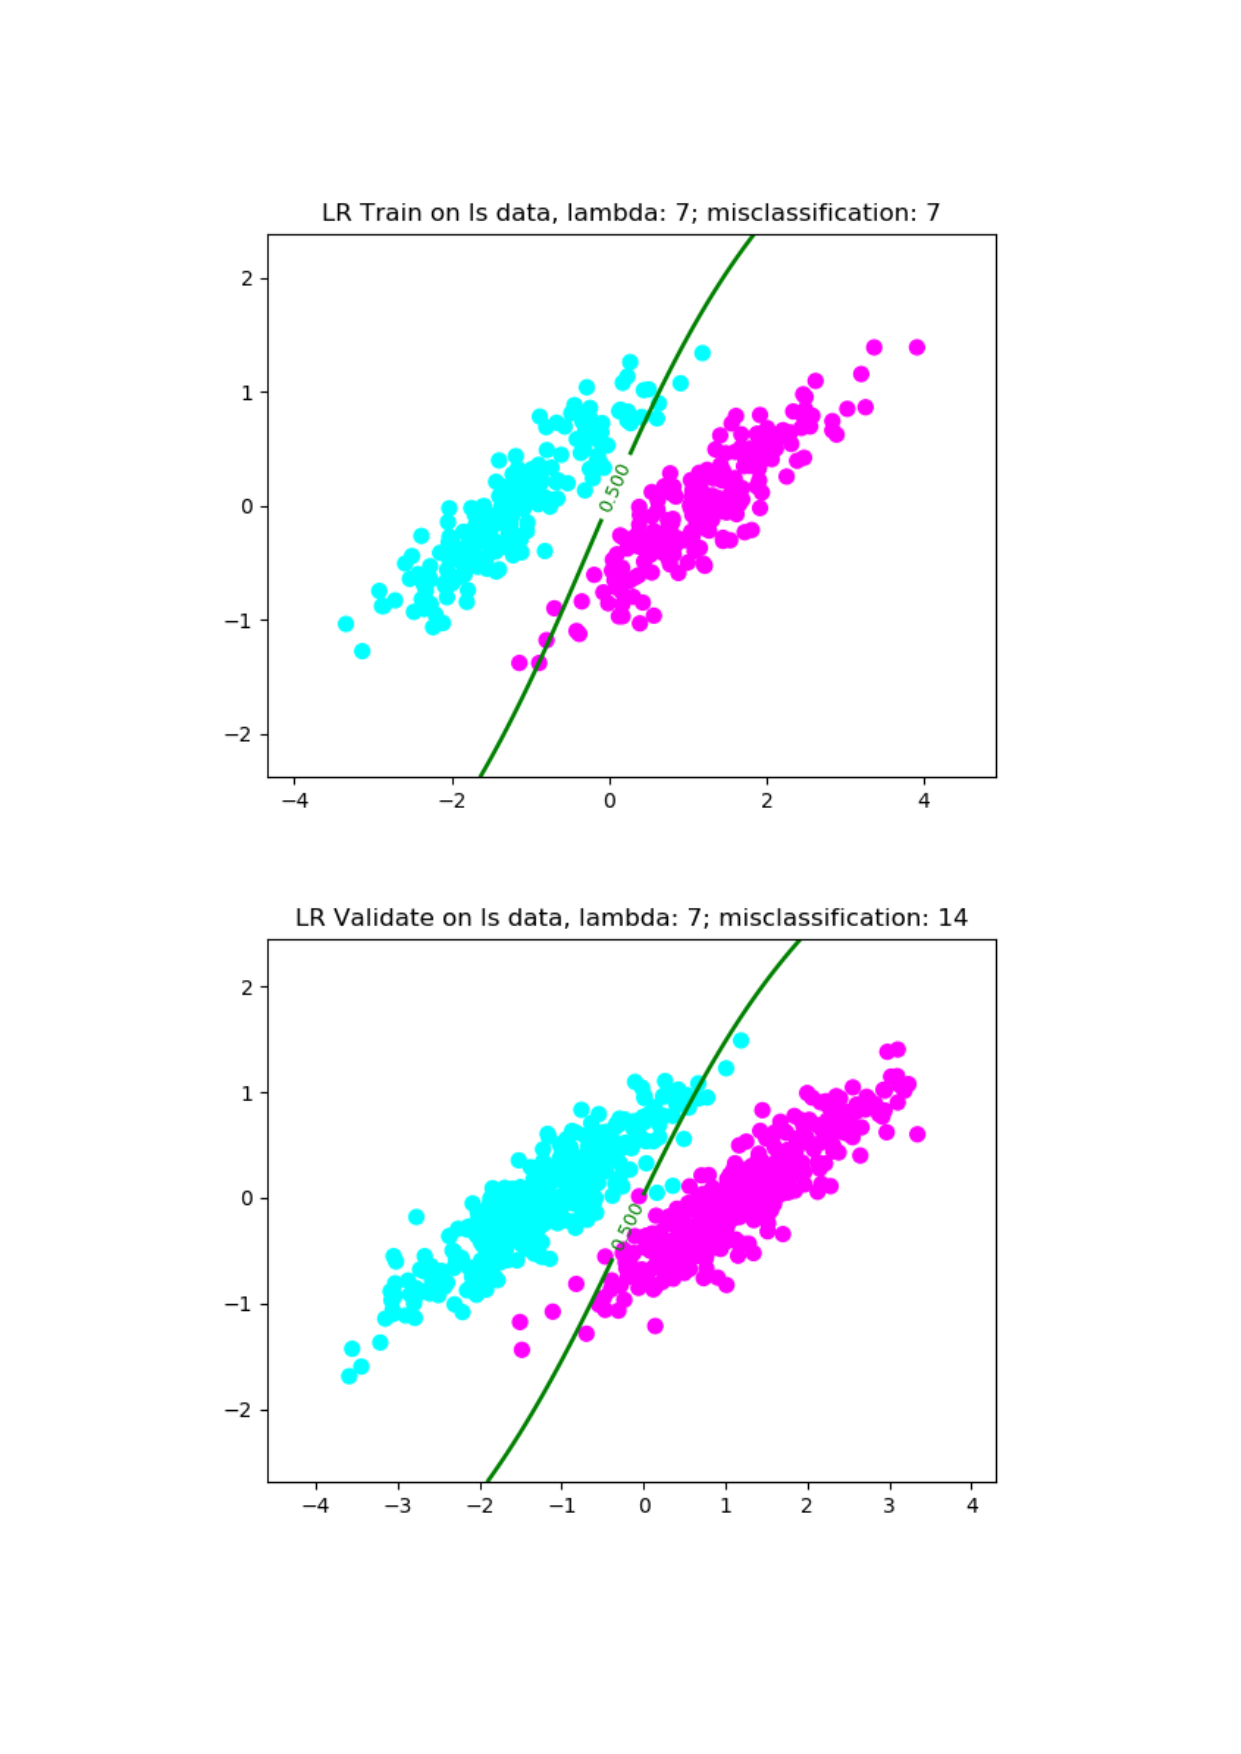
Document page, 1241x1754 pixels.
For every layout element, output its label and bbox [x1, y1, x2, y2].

picture [150, 150, 1090, 1560]
